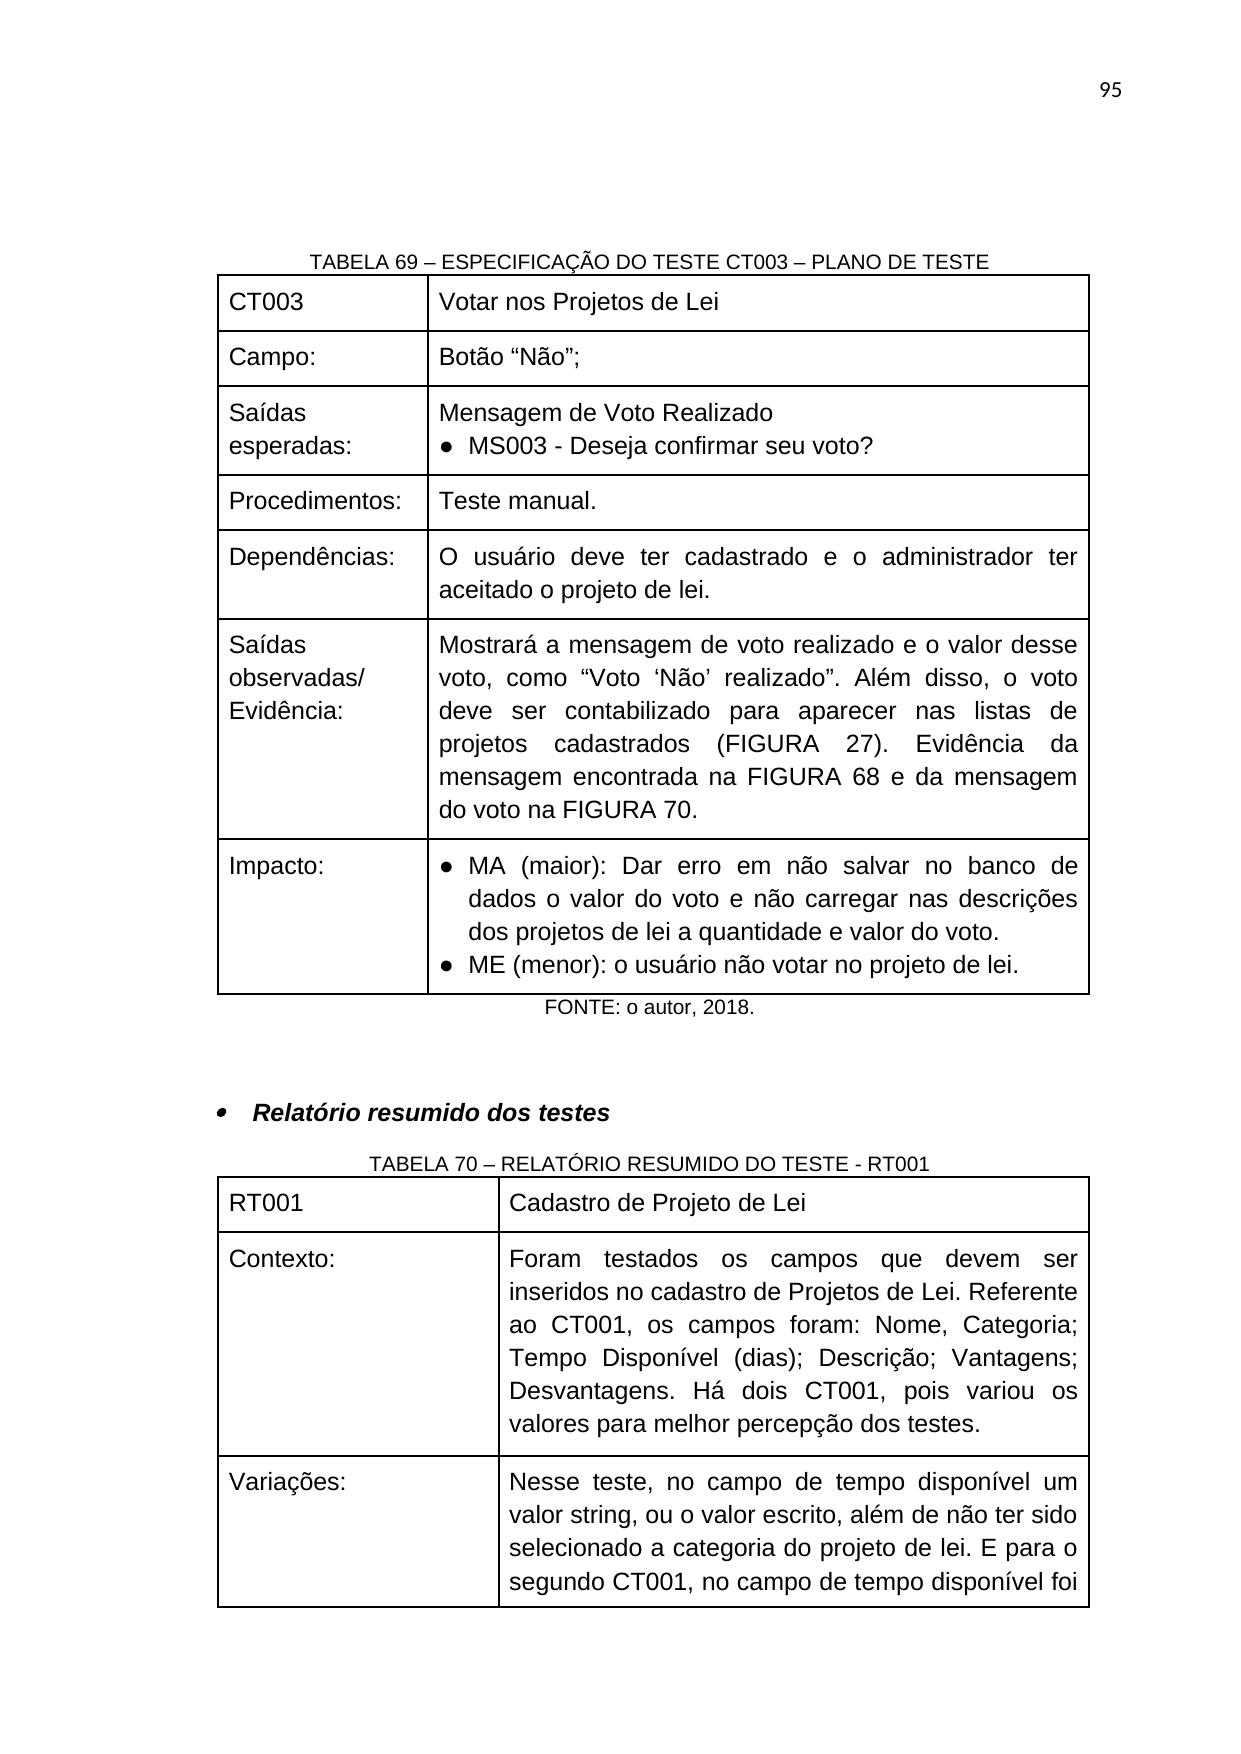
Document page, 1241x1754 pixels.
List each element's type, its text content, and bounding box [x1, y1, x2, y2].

table_cell Campo: [219, 332, 427, 385]
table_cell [500, 1457, 1088, 1606]
table_cell Contexto: [219, 1233, 498, 1455]
table_cell O usuário deve ter cadastrado e o administrador ter aceitado o projeto de lei. [429, 531, 1088, 618]
table_cell Saídas esperadas: [219, 387, 427, 474]
table_cell Teste manual. [429, 476, 1088, 529]
table_header CT003 [219, 276, 427, 329]
table_cell Dependências: [219, 531, 427, 618]
table_header Cadastro de Projeto de Lei [500, 1178, 1088, 1231]
table_cell Saídas observadas/ Evidência: [219, 620, 427, 838]
table_cell Variações: [219, 1457, 498, 1606]
table_cell Mostrará a mensagem de voto realizado e o valor desse voto, como “Voto ‘Não’ realizado”. Além disso, o voto deve ser contabilizado para aparecer nas listas de projetos cadastrados (FIGURA 27). Evidência da mensagem encontrada na FIGURA 68 e da mensagem do voto na FIGURA 70. [429, 620, 1088, 838]
table_cell Impacto: [219, 840, 427, 993]
text TABELA 70 – RELATÓRIO RESUMIDO DO TESTE - RT001 [177, 1152, 1122, 1176]
table_cell Botão “Não”; [429, 332, 1088, 385]
table_header RT001 [219, 1178, 498, 1231]
list Relatório resumido dos testes [215, 1098, 1122, 1127]
text FONTE: o autor, 2018. [177, 995, 1122, 1019]
table_cell Procedimentos: [219, 476, 427, 529]
table_cell Mensagem de Voto Realizado MS003 - Deseja confirmar seu voto? [429, 387, 1088, 474]
text TABELA 69 – ESPECIFICAÇÃO DO TESTE CT003 – PLANO DE TESTE [177, 250, 1122, 274]
table_cell Foram testados os campos que devem ser inseridos no cadastro de Projetos de Lei. Referente ao CT001, os campos foram: Nome, Categoria; Tempo Disponível (dias); Descrição; Vantagens; Desvantagens. Há dois CT001, pois variou os valores para melhor percepção dos testes. [500, 1233, 1088, 1455]
table_header Votar nos Projetos de Lei [429, 276, 1088, 329]
table_cell MA (maior): Dar erro em não salvar no banco de dados o valor do voto e não carregar nas descrições dos projetos de lei a quantidade e valor do voto. ME (menor): o usuário não votar no projeto de lei. [429, 840, 1088, 993]
